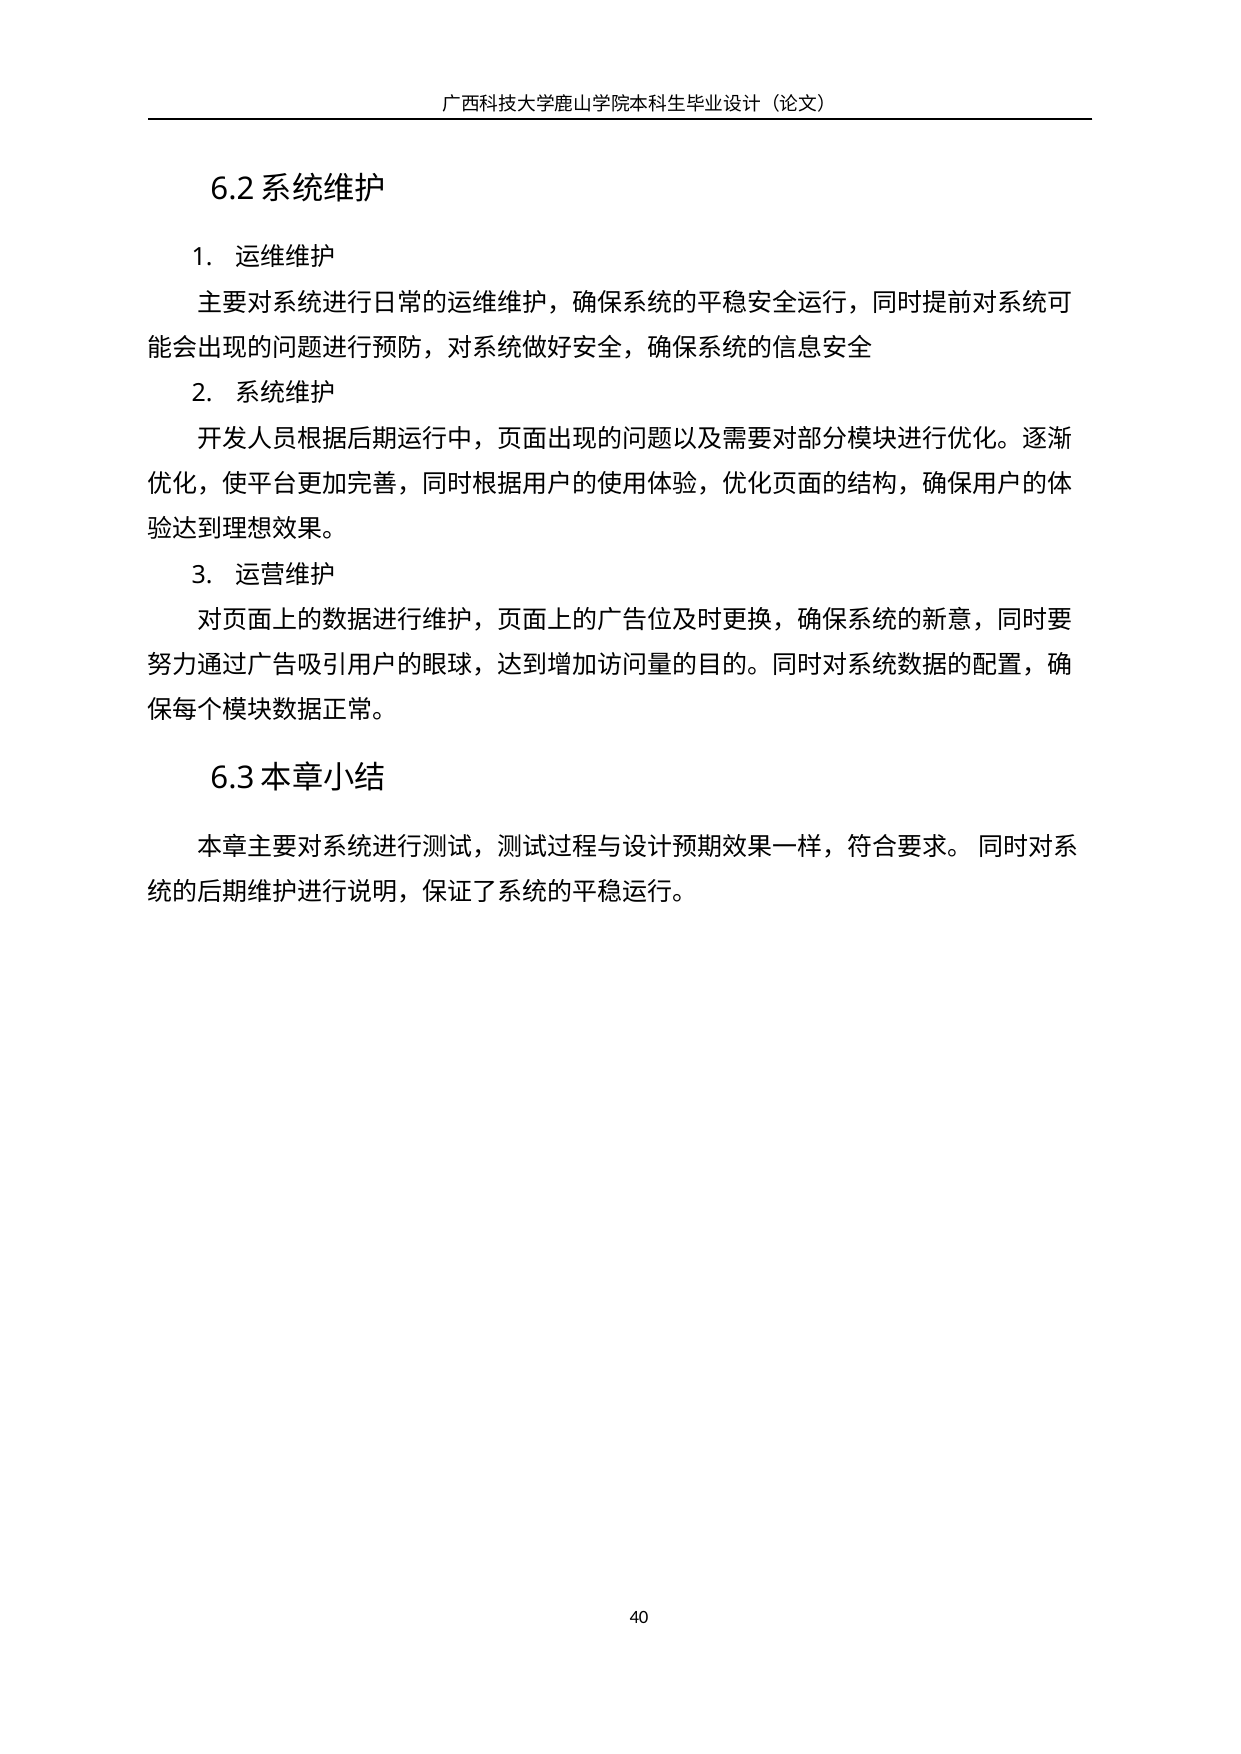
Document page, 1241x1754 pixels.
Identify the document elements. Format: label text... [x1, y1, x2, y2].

text 开发人员根据后期运行中，页面出现的问题以及需要对部分模块进行优化。逐渐优化，使平台更加完善，同时根据用户的使用体验，优化页面的结构，确保用户的体验达到理想效果。 [148, 418, 1092, 545]
text 6.2系统维护 [148, 163, 1092, 208]
text 主要对系统进行日常的运维维护，确保系统的平稳安全运行，同时提前对系统可能会出现的问题进行预防，对系统做好安全，确保系统的信息安全 [148, 282, 1092, 364]
list 系统维护 [191, 373, 1092, 409]
text 对页面上的数据进行维护，页面上的广告位及时更换，确保系统的新意，同时要努力通过广告吸引用户的眼球，达到增加访问量的目的。同时对系统数据的配置，确保每个模块数据正常。 [148, 599, 1092, 726]
list 运维维护 [191, 237, 1092, 273]
text 本章主要对系统进行测试，测试过程与设计预期效果一样，符合要求。 同时对系统的后期维护进行说明，保证了系统的平稳运行。 [148, 826, 1092, 908]
text 6.3本章小结 [148, 752, 1092, 798]
list 运营维护 [191, 554, 1092, 590]
